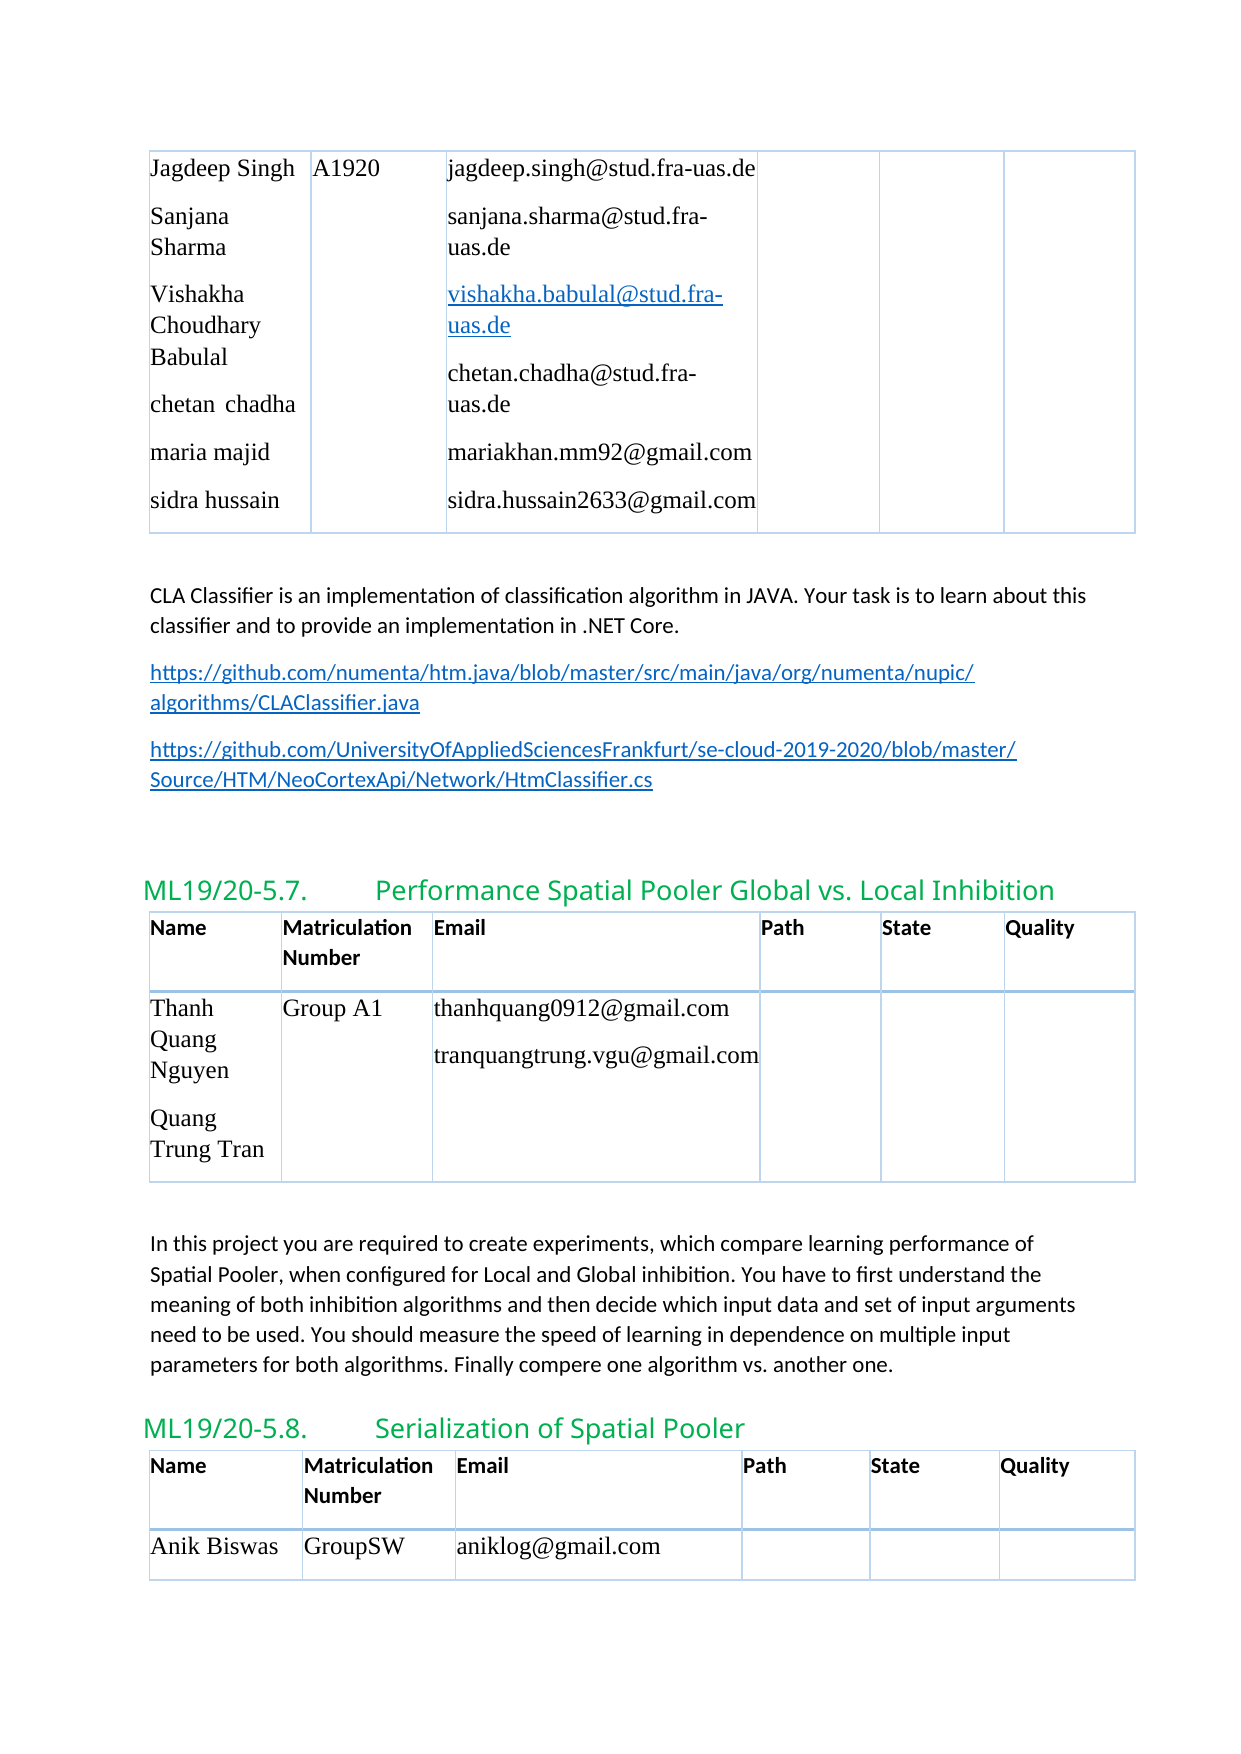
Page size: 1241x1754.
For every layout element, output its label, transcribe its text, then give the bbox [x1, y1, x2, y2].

text https://github.com/numenta/htm.java/blob/master/src/main/java/org/numenta/nupic/algorithms/CLAClassifier.java [150, 658, 1090, 716]
table_cell [1005, 993, 1134, 1181]
table_cell A1920 [312, 152, 446, 532]
table_header Name [150, 1451, 302, 1528]
table_header State [882, 913, 1004, 990]
table_header Quality [1005, 913, 1134, 990]
table_cell [743, 1531, 869, 1579]
table_header Path [743, 1451, 869, 1528]
text CLA Classifier is an implementation of classification algorithm in JAVA. Your task is to learn about this classifier and to provide an implementation in .NET Core. [150, 581, 1090, 639]
table_header Quality [1000, 1451, 1134, 1528]
table_cell [758, 152, 879, 532]
table_cell [1000, 1531, 1134, 1579]
table_header Matriculation Number [303, 1451, 455, 1528]
table_cell Jagdeep Singh Sanjana Sharma Vishakha Choudhary Babulal chetan chadha maria majid sidra hussain [150, 152, 310, 532]
text Serialization of Spatial Pooler [143, 1410, 1090, 1447]
table_cell Group A1 [282, 993, 432, 1181]
table_header Matriculation Number [282, 913, 432, 990]
table_cell [761, 993, 880, 1181]
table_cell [456, 1531, 741, 1579]
table_cell [1005, 152, 1134, 532]
table_cell [882, 993, 1004, 1181]
table_cell Thanh Quang Nguyen Quang Trung Tran [150, 993, 281, 1181]
text https://github.com/UniversityOfAppliedSciencesFrankfurt/se-cloud-2019-2020/blob/master/Source/HTM/NeoCortexApi/Network/HtmClassifier.cs [150, 735, 1090, 793]
text In this project you are required to create experiments, which compare learning performance of Spatial Pooler, when configured for Local and Global inhibition. You have to first understand the meaning of both inhibition algorithms and then decide which input data and set of input arguments need to be used. You should measure the speed of learning in dependence on multiple input parameters for both algorithms. Finally compere one algorithm vs. another one. [150, 1229, 1090, 1378]
table_header Email [456, 1451, 741, 1528]
table_cell GroupSW [303, 1531, 455, 1579]
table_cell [150, 1531, 302, 1579]
table_header State [871, 1451, 999, 1528]
table_header Name [150, 913, 281, 990]
table_cell thanhquang0912@gmail.com tranquangtrung.vgu@gmail.com [433, 993, 759, 1181]
table_header Path [761, 913, 880, 990]
table_cell jagdeep.singh@stud.fra-uas.de sanjana.sharma@stud.fra-uas.de vishakha.babulal@stud.fra-uas.de chetan.chadha@stud.fra-uas.de mariakhan.mm92@gmail.com sidra.hussain2633@gmail.com [447, 152, 757, 532]
table_cell [871, 1531, 999, 1579]
text Performance Spatial Pooler Global vs. Local Inhibition [143, 871, 1090, 908]
table_header Email [433, 913, 759, 990]
table_cell [880, 152, 1003, 532]
